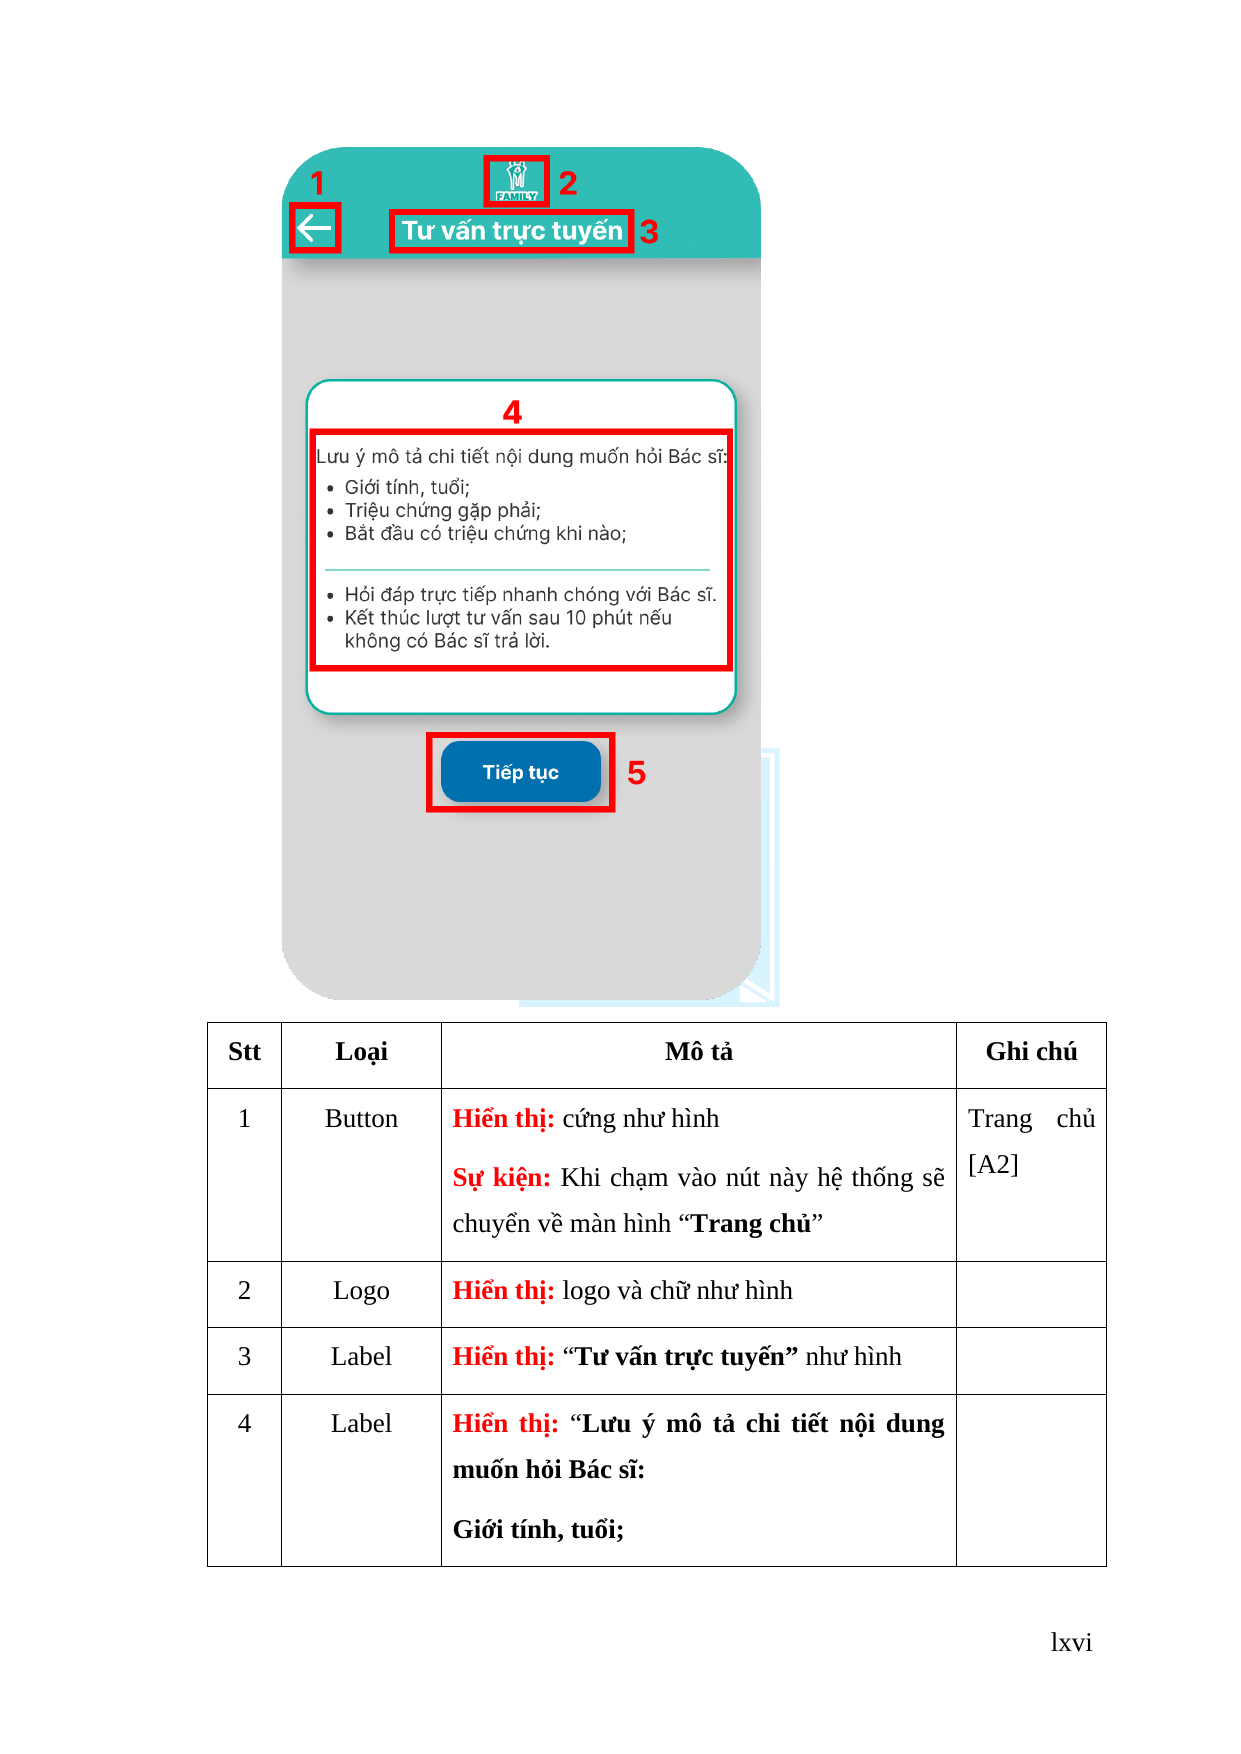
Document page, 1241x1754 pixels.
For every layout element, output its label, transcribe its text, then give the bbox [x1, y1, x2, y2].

table_header Loại [282, 1023, 441, 1088]
table_header Ghi chú [957, 1023, 1106, 1088]
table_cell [442, 1395, 956, 1566]
table_cell 2 [208, 1262, 281, 1327]
table_cell [957, 1328, 1106, 1393]
table_cell Trang chủ [A2] [957, 1089, 1106, 1261]
table_header Mô tả [442, 1023, 956, 1088]
table_header Stt [208, 1023, 281, 1088]
table_cell Button [282, 1089, 441, 1261]
table_cell Label [282, 1395, 441, 1566]
table_cell Hiển thị: “Tư vấn trực tuyến” như hình [442, 1328, 956, 1393]
table_cell 3 [208, 1328, 281, 1393]
table_cell Logo [282, 1262, 441, 1327]
table_cell 4 [208, 1395, 281, 1566]
table_cell 1 [208, 1089, 281, 1261]
picture [281, 147, 761, 1000]
table_cell Hiển thị: logo và chữ như hình [442, 1262, 956, 1327]
table_cell [957, 1395, 1106, 1566]
table_cell Label [282, 1328, 441, 1393]
table_cell Hiển thị: cứng như hình Sự kiện: Khi chạm vào nút này hệ thống sẽ chuyển về màn hình “Trang chủ” [442, 1089, 956, 1261]
table_cell [957, 1262, 1106, 1327]
